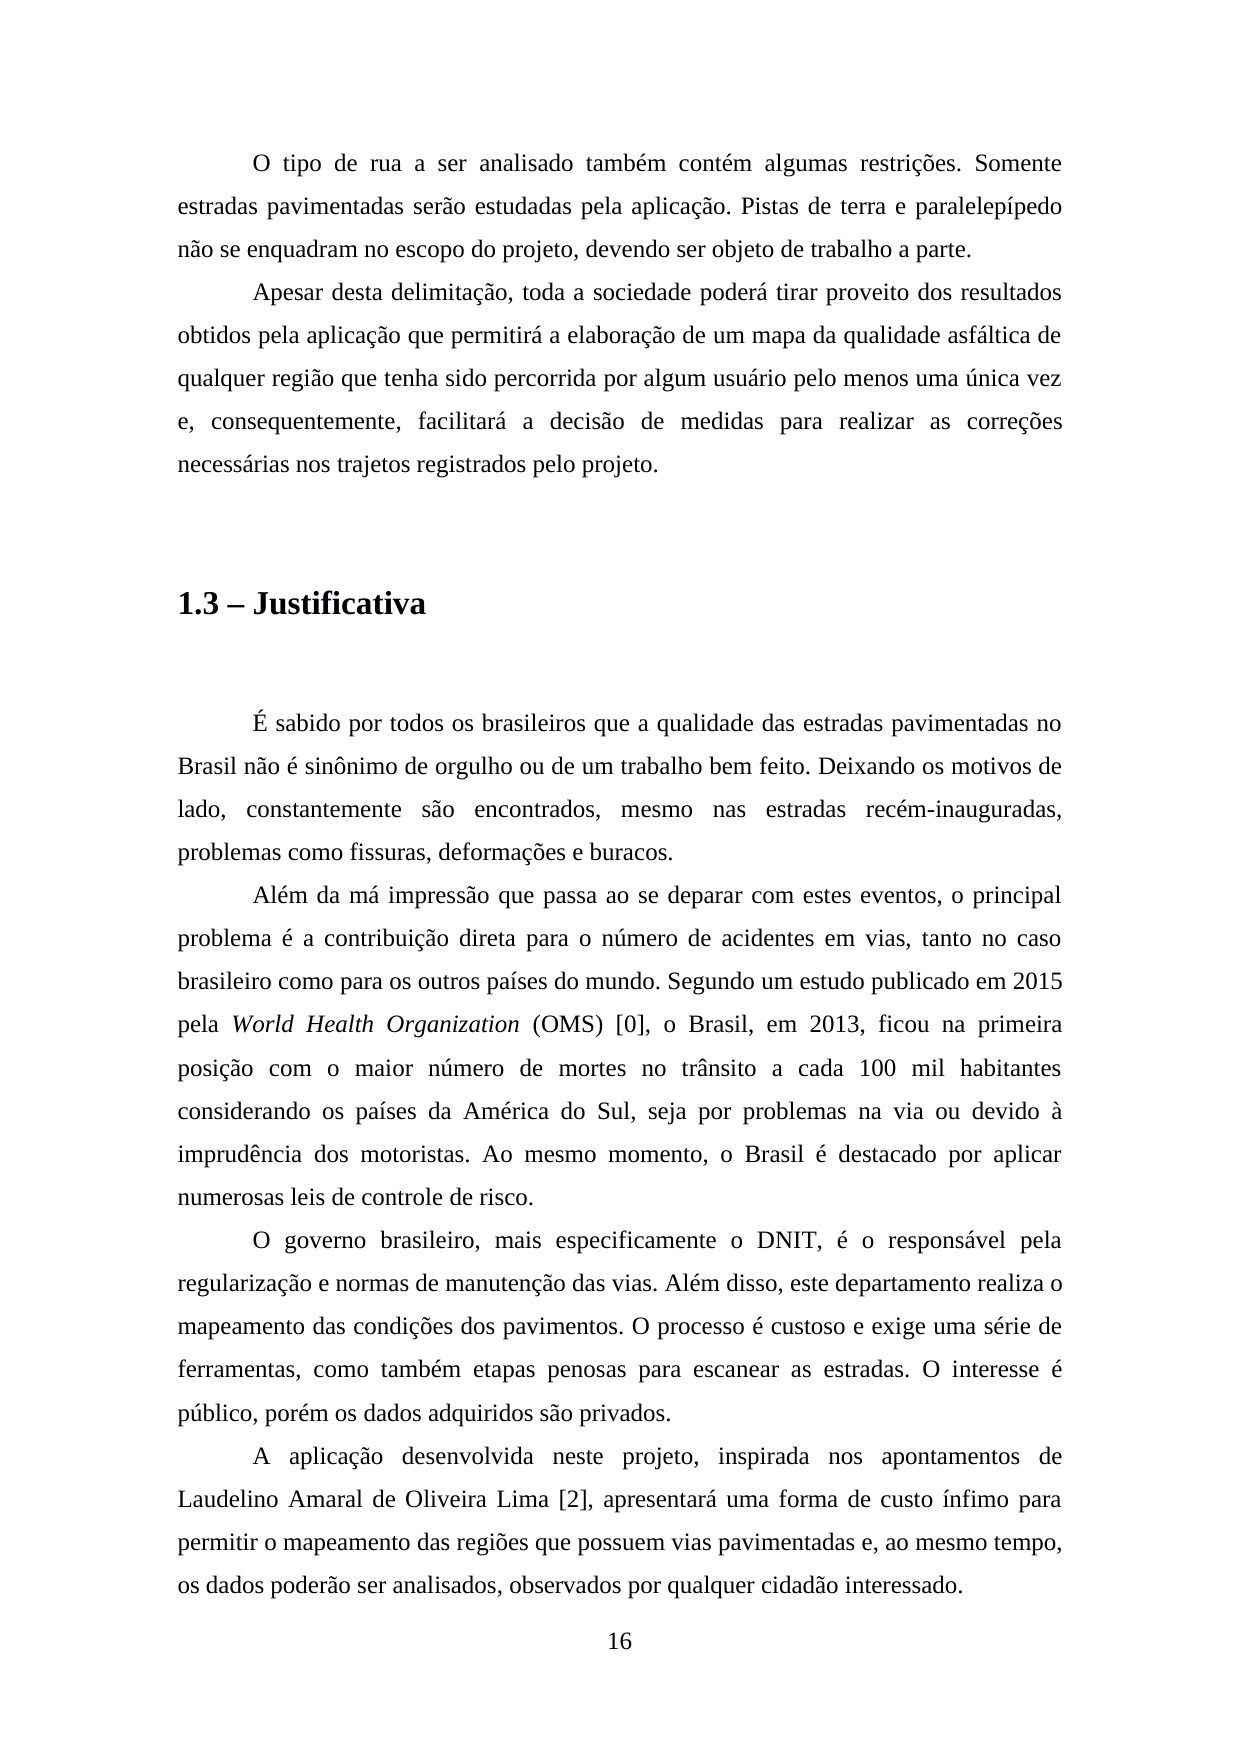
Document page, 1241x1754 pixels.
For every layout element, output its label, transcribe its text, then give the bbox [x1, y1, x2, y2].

text É sabido por todos os brasileiros que a qualidade das estradas pavimentadas no Brasil não é sinônimo de orgulho ou de um trabalho bem feito. Deixando os motivos de lado, constantemente são encontrados, mesmo nas estradas recém-inauguradas, problemas como fissuras, deformações e buracos. [177, 708, 1063, 866]
text A aplicação desenvolvida neste projeto, inspirada nos apontamentos de Laudelino Amaral de Oliveira Lima [2], apresentará uma forma de custo ínfimo para permitir o mapeamento das regiões que possuem vias pavimentadas e, ao mesmo tempo, os dados poderão ser analisados, observados por qualquer cidadão interessado. [177, 1441, 1063, 1599]
text O governo brasileiro, mais especificamente o DNIT, é o responsável pela regularização e normas de manutenção das vias. Além disso, este departamento realiza o mapeamento das condições dos pavimentos. O processo é custoso e exige uma série de ferramentas, como também etapas penosas para escanear as estradas. O interesse é público, porém os dados adquiridos são privados. [177, 1225, 1063, 1426]
text O tipo de rua a ser analisado também contém algumas restrições. Somente estradas pavimentadas serão estudadas pela aplicação. Pistas de terra e paralelepípedo não se enquadram no escopo do projeto, devendo ser objeto de trabalho a parte. [177, 148, 1063, 263]
text Apesar desta delimitação, toda a sociedade poderá tirar proveito dos resultados obtidos pela aplicação que permitirá a elaboração de um mapa da qualidade asfáltica de qualquer região que tenha sido percorrida por algum usuário pelo menos uma única vez e, consequentemente, facilitará a decisão de medidas para realizar as correções necessárias nos trajetos registrados pelo projeto. [177, 277, 1063, 478]
text Além da má impressão que passa ao se deparar com estes eventos, o principal problema é a contribuição direta para o número de acidentes em vias, tanto no caso brasileiro como para os outros países do mundo. Segundo um estudo publicado em 2015 pela World Health Organization (OMS) [0], o Brasil, em 2013, ficou na primeira posição com o maior número de mortes no trânsito a cada 100 mil habitantes considerando os países da América do Sul, seja por problemas na via ou devido à imprudência dos motoristas. Ao mesmo momento, o Brasil é destacado por aplicar numerosas leis de controle de risco. [177, 880, 1063, 1211]
text 1.3 – Justificativa [177, 583, 1063, 621]
